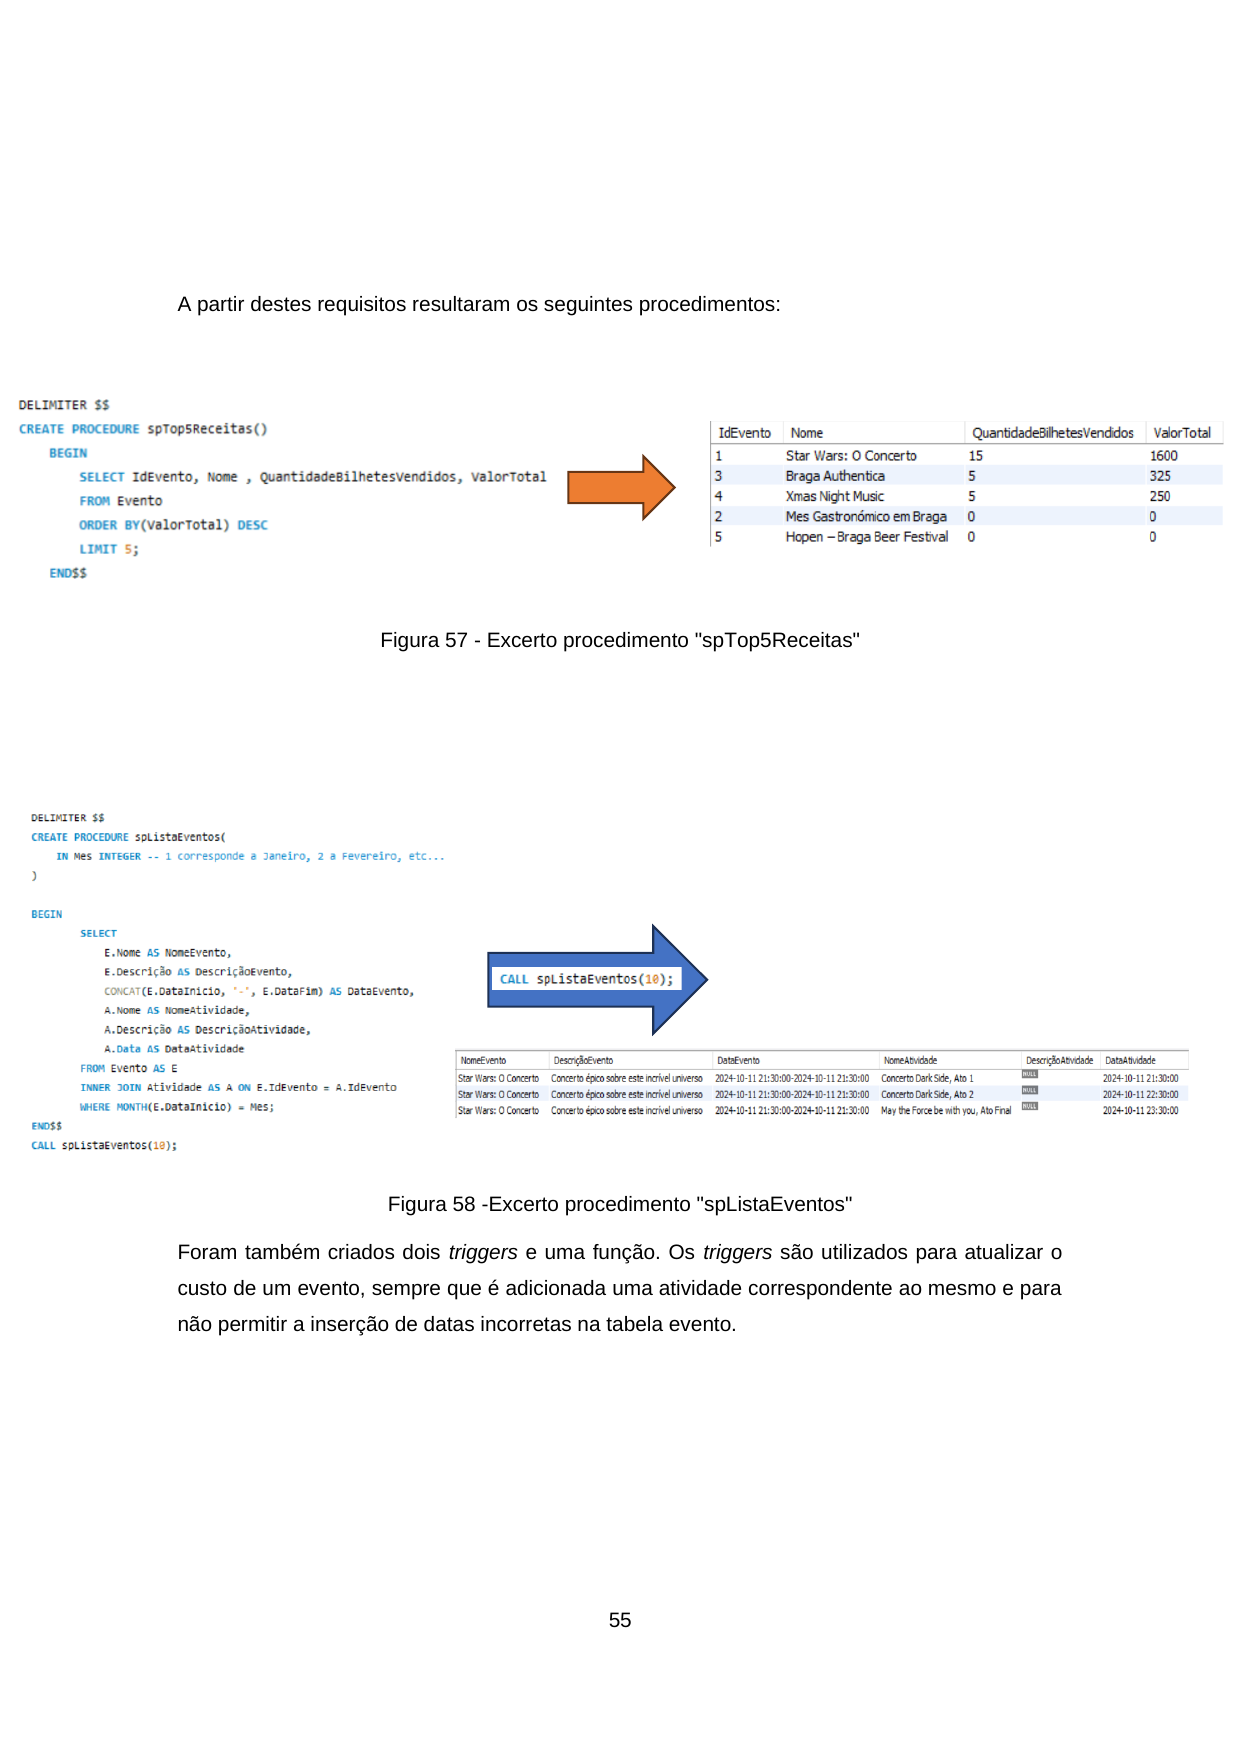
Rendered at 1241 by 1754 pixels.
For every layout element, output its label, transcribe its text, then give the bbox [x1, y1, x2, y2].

picture [491, 967, 681, 989]
picture [455, 1048, 1189, 1122]
picture [16, 396, 560, 581]
picture [27, 811, 452, 1159]
text A partir destes requisitos resultaram os seguintes procedimentos: [177, 291, 1063, 315]
text Foram também criados dois triggers e uma função. Os triggers são utilizados para atualizar o custo de um evento, sempre que é adicionada uma atividade correspondente ao mesmo e para não permitir a inserção de datas incorretas na tabela evento. [177, 1240, 1063, 1336]
picture [710, 421, 1224, 551]
